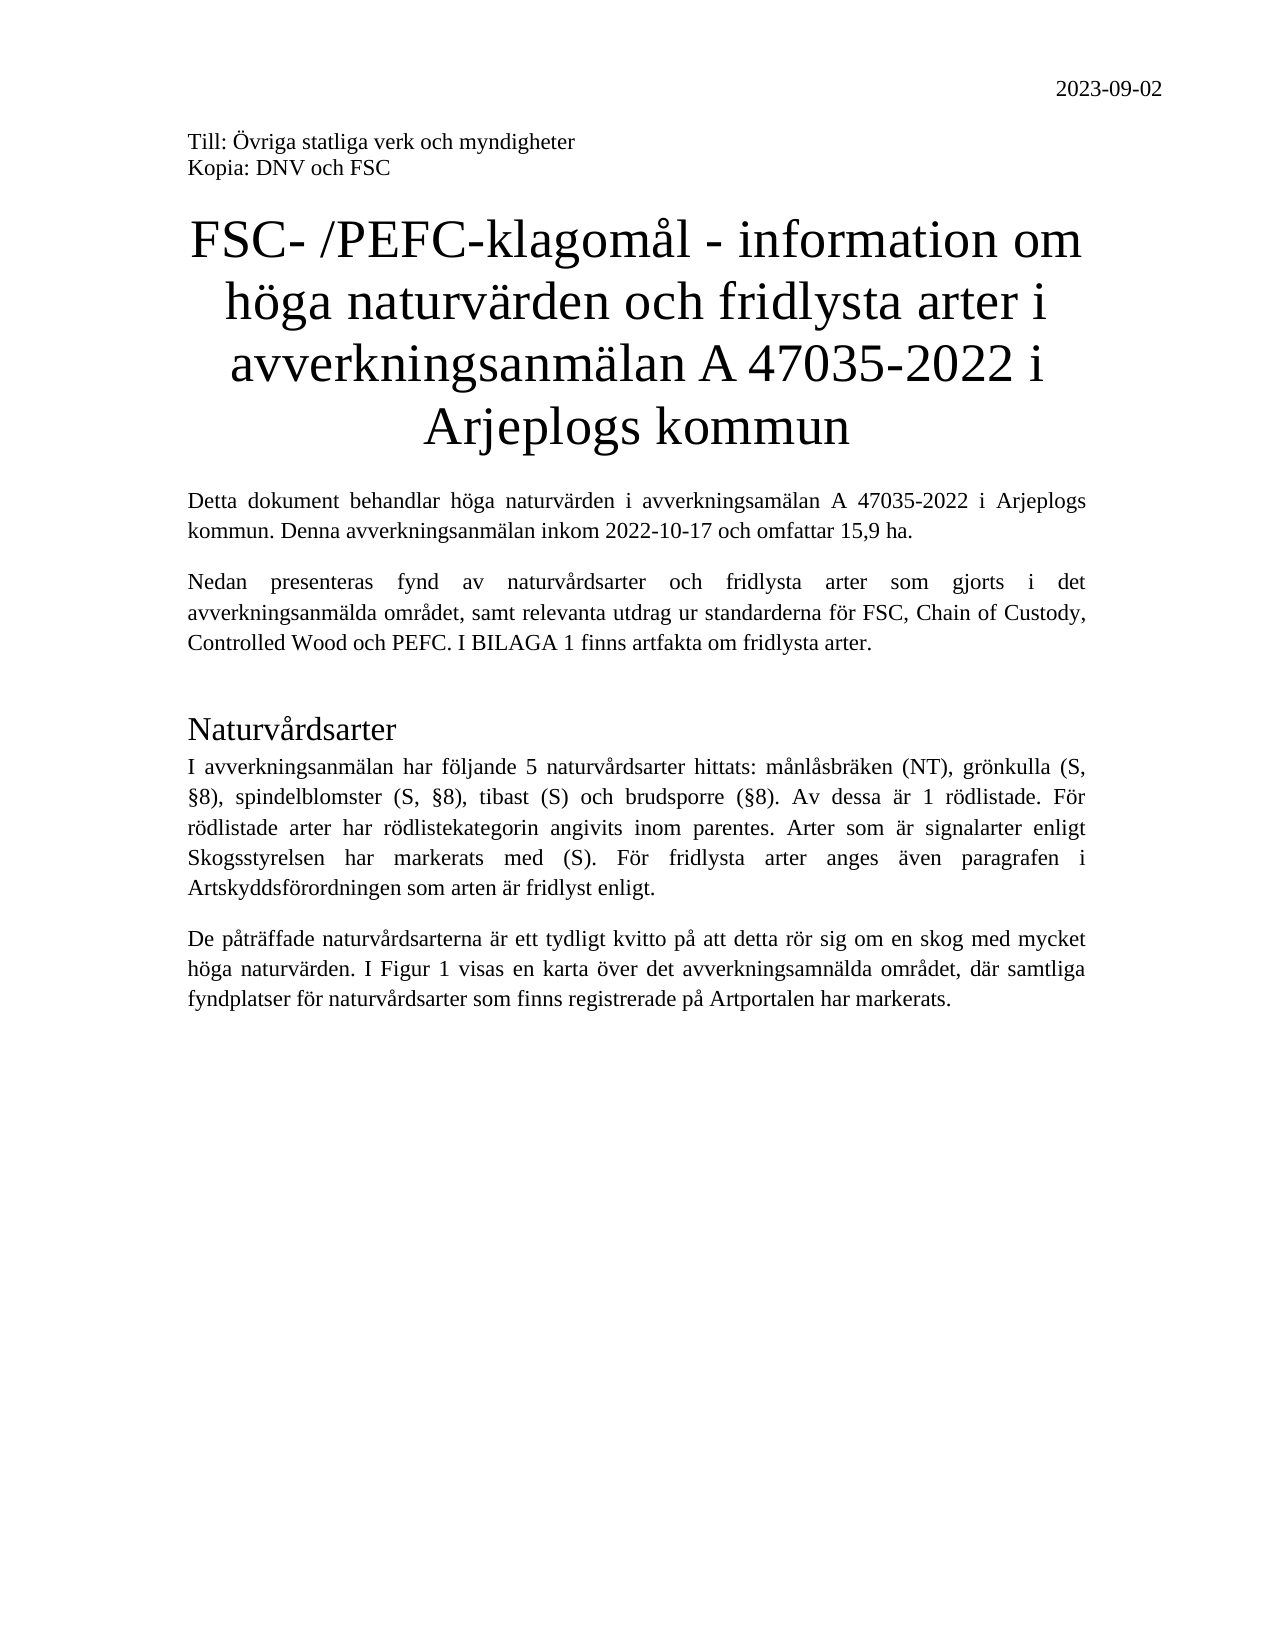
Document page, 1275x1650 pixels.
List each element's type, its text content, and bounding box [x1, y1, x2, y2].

title FSC- /PEFC-klagomål - information om höga naturvärden och fridlysta arter i avverkningsanmälan A 47035-2022 i Arjeplogs kommun [187, 207, 1087, 456]
text Detta dokument behandlar höga naturvärden i avverkningsamälan A 47035-2022 i Arjeplogs kommun. Denna avverkningsanmälan inkom 2022-10-17 och omfattar 15,9 ha. [187, 487, 1087, 544]
text De påträffade naturvårdsarterna är ett tydligt kvitto på att detta rör sig om en skog med mycket höga naturvärden. I Figur 1 visas en karta över det avverkningsamnälda området, där samtliga fyndplatser för naturvårdsarter som finns registrerade på Artportalen har markerats. [187, 925, 1087, 1012]
text I avverkningsanmälan har följande 5 naturvårdsarter hittats: månlåsbräken (NT), grönkulla (S, §8), spindelblomster (S, §8), tibast (S) och brudsporre (§8). Av dessa är 1 rödlistade. För rödlistade arter har rödlistekategorin angivits inom parentes. Arter som är signalarter enligt Skogsstyrelsen har markerats med (S). För fridlysta arter anges även paragrafen i Artskyddsförordningen som arten är fridlyst enligt. [187, 753, 1087, 900]
text Nedan presenteras fynd av naturvårdsarter och fridlysta arter som gjorts i det avverkningsanmälda området, samt relevanta utdrag ur standarderna för FSC, Chain of Custody, Controlled Wood och PEFC. I BILAGA 1 finns artfakta om fridlysta arter. [187, 568, 1087, 655]
subtitle Naturvårdsarter [187, 709, 1087, 747]
